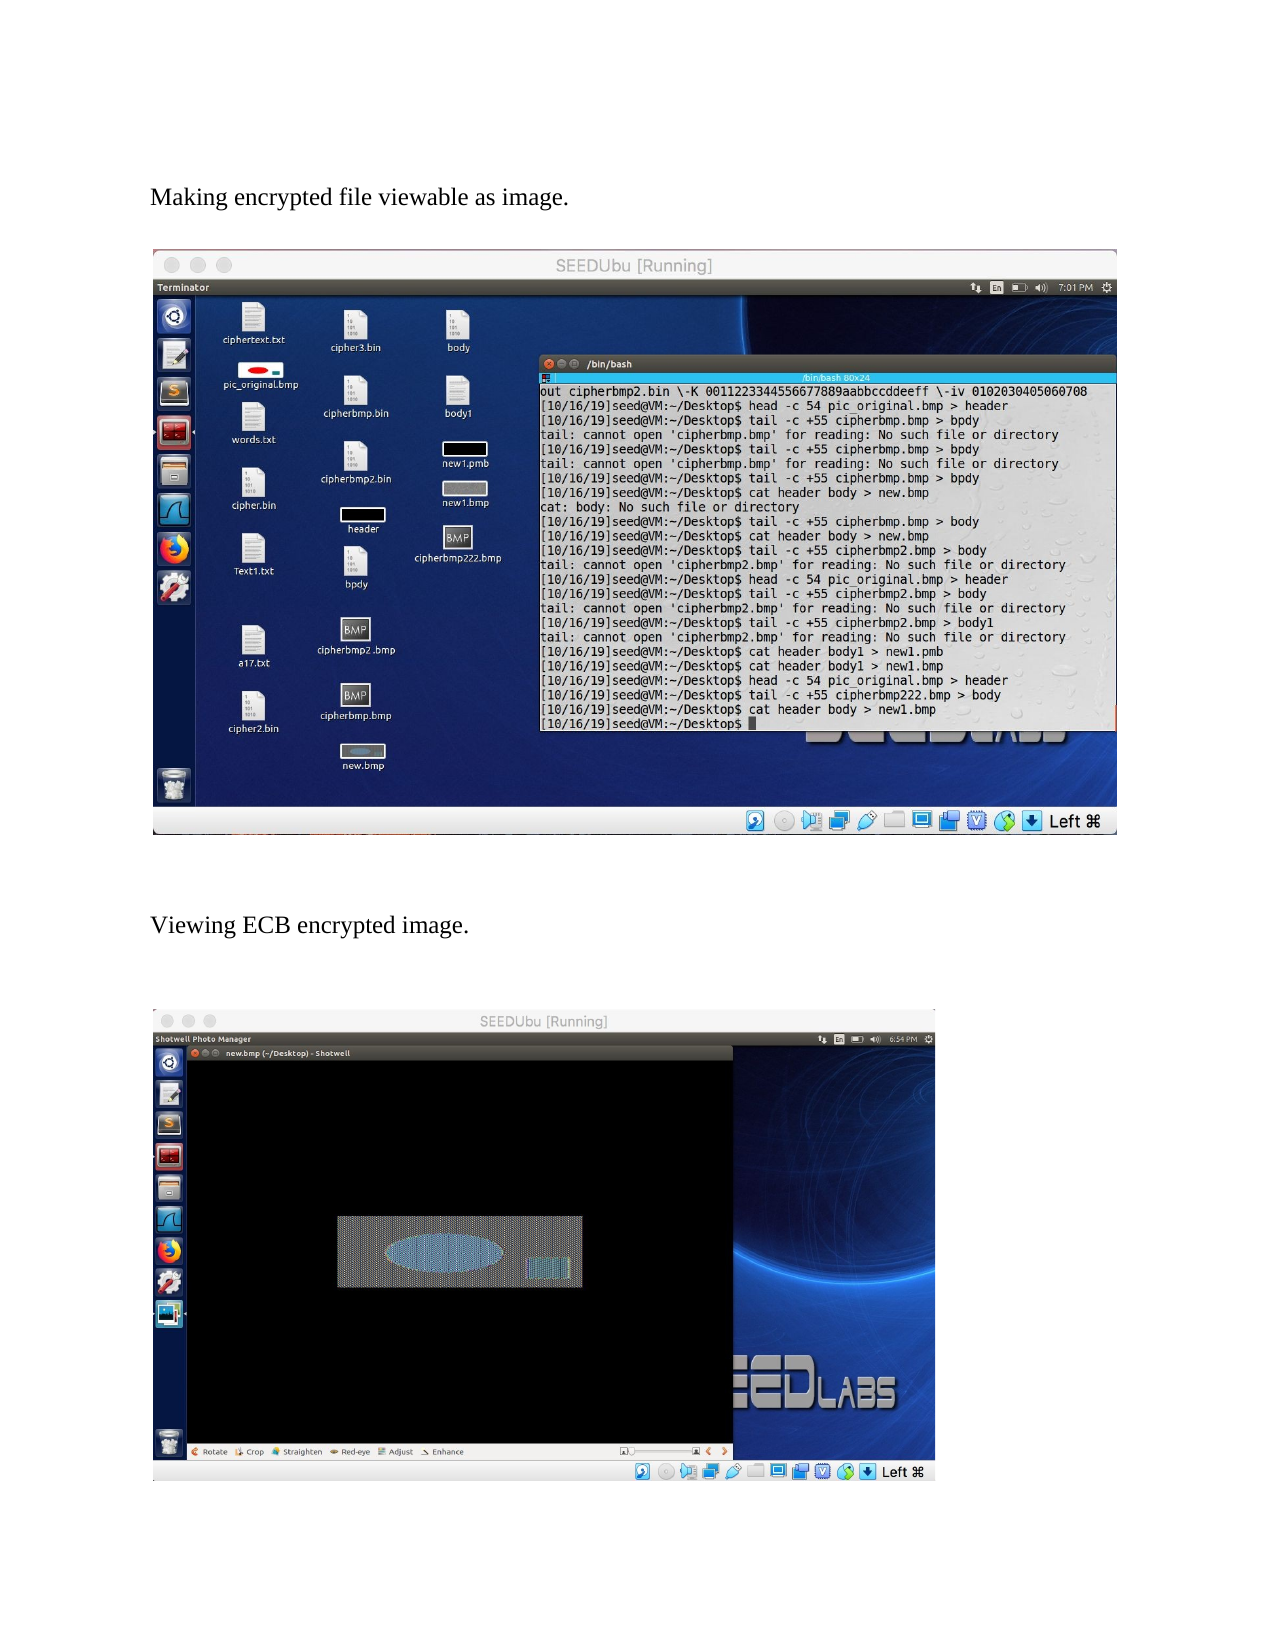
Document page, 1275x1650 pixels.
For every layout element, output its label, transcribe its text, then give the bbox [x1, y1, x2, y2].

text Viewing ECB encrypted image. [150, 911, 1139, 939]
text Making encrypted file viewable as image. [150, 182, 1139, 210]
picture [153, 1009, 936, 1481]
picture [153, 249, 1117, 835]
